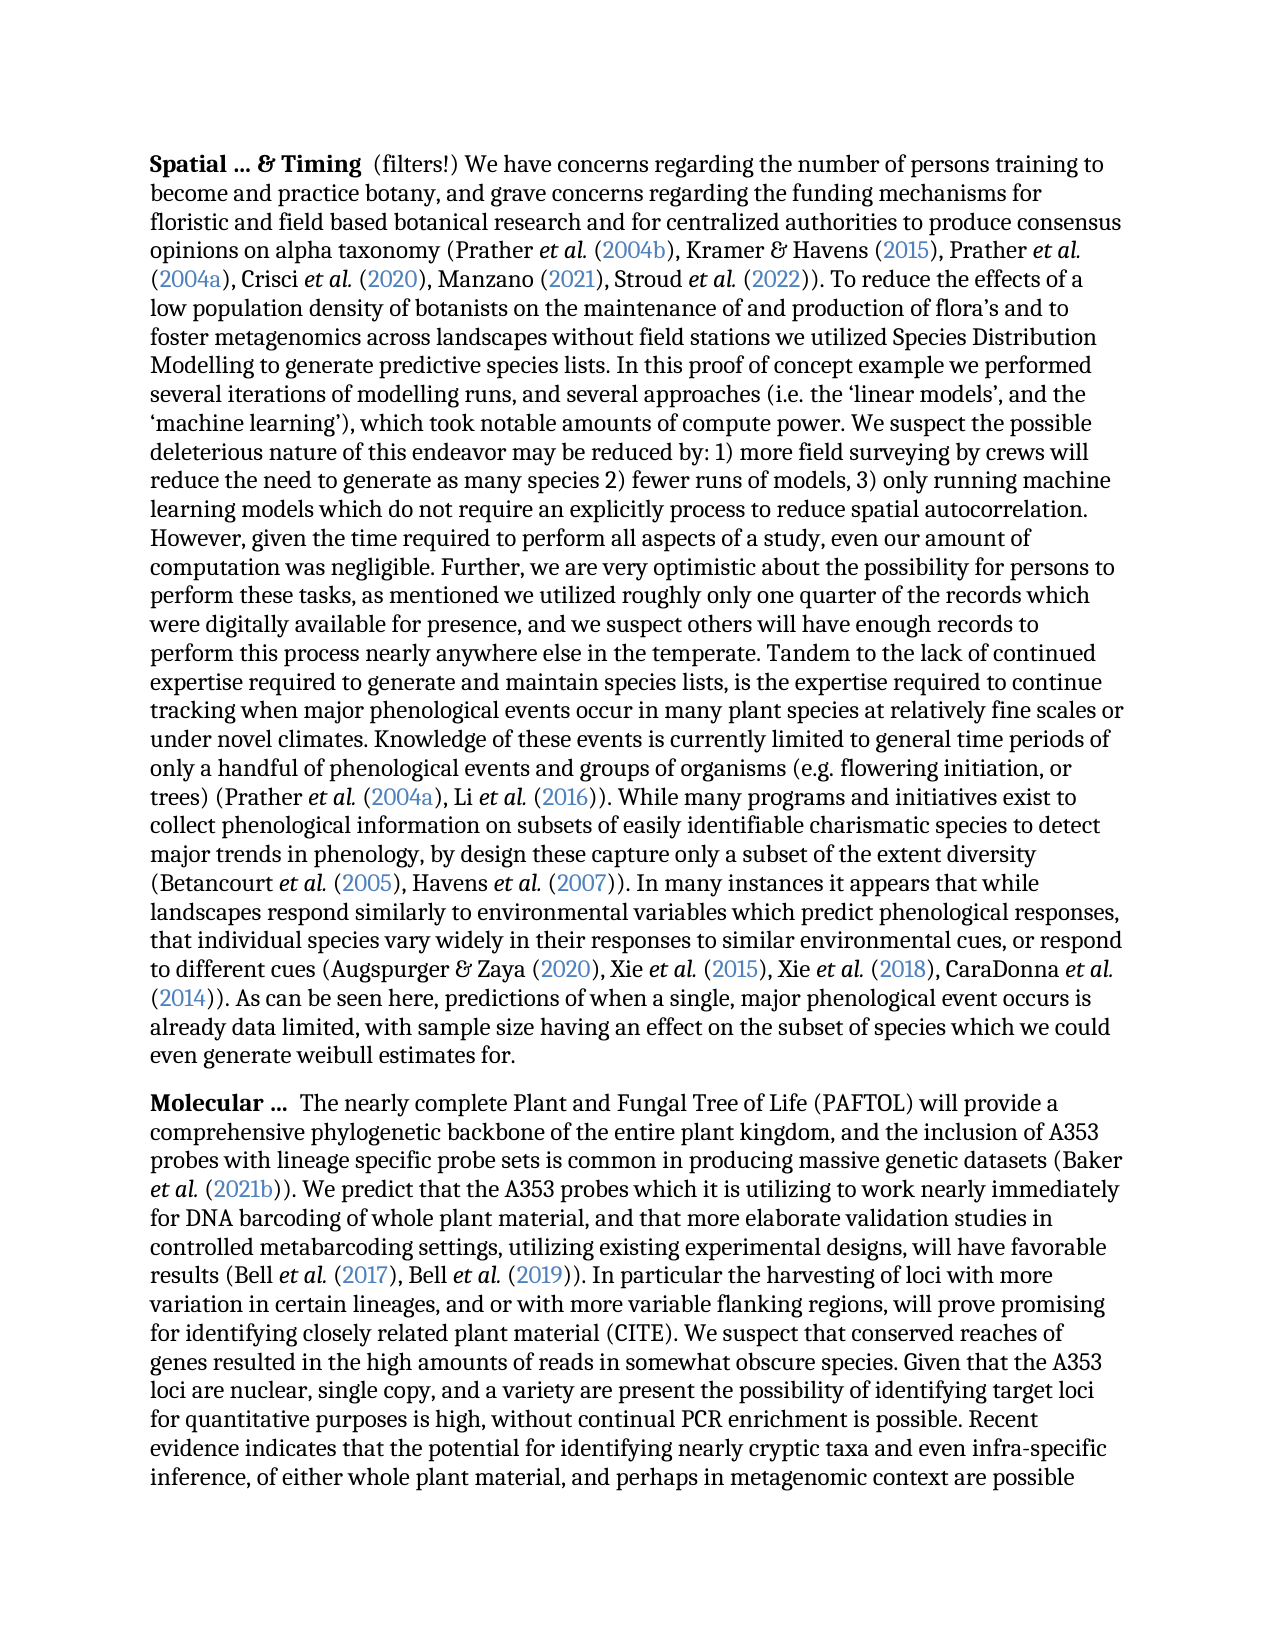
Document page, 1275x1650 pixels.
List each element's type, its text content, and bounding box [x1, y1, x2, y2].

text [150, 1089, 1125, 1491]
text Spatial … & Timing (filters!) We have concerns regarding the number of persons training to become and practice botany, and grave concerns regarding the funding mechanisms for floristic and field based botanical research and for centralized authorities to produce consensus opinions on alpha taxonomy (Prather et al. (2004b), Kramer & Havens (2015), Prather et al. (2004a), Crisci et al. (2020), Manzano (2021), Stroud et al. (2022)). To reduce the effects of a low population density of botanists on the maintenance of and production of flora’s and to foster metagenomics across landscapes without field stations we utilized Species Distribution Modelling to generate predictive species lists. In this proof of concept example we performed several iterations of modelling runs, and several approaches (i.e. the ‘linear models’, and the ‘machine learning’), which took notable amounts of compute power. We suspect the possible deleterious nature of this endeavor may be reduced by: 1) more field surveying by crews will reduce the need to generate as many species 2) fewer runs of models, 3) only running machine learning models which do not require an explicitly process to reduce spatial autocorrelation. However, given the time required to perform all aspects of a study, even our amount of computation was negligible. Further, we are very optimistic about the possibility for persons to perform these tasks, as mentioned we utilized roughly only one quarter of the records which were digitally available for presence, and we suspect others will have enough records to perform this process nearly anywhere else in the temperate. Tandem to the lack of continued expertise required to generate and maintain species lists, is the expertise required to continue tracking when major phenological events occur in many plant species at relatively fine scales or under novel climates. Knowledge of these events is currently limited to general time periods of only a handful of phenological events and groups of organisms (e.g. flowering initiation, or trees) (Prather et al. (2004a), Li et al. (2016)). While many programs and initiatives exist to collect phenological information on subsets of easily identifiable charismatic species to detect major trends in phenology, by design these capture only a subset of the extent diversity (Betancourt et al. (2005), Havens et al. (2007)). In many instances it appears that while landscapes respond similarly to environmental variables which predict phenological responses, that individual species vary widely in their responses to similar environmental cues, or respond to different cues (Augspurger & Zaya (2020), Xie et al. (2015), Xie et al. (2018), CaraDonna et al. (2014)). As can be seen here, predictions of when a single, major phenological event occurs is already data limited, with sample size having an effect on the subset of species which we could even generate weibull estimates for. [150, 150, 1125, 1070]
